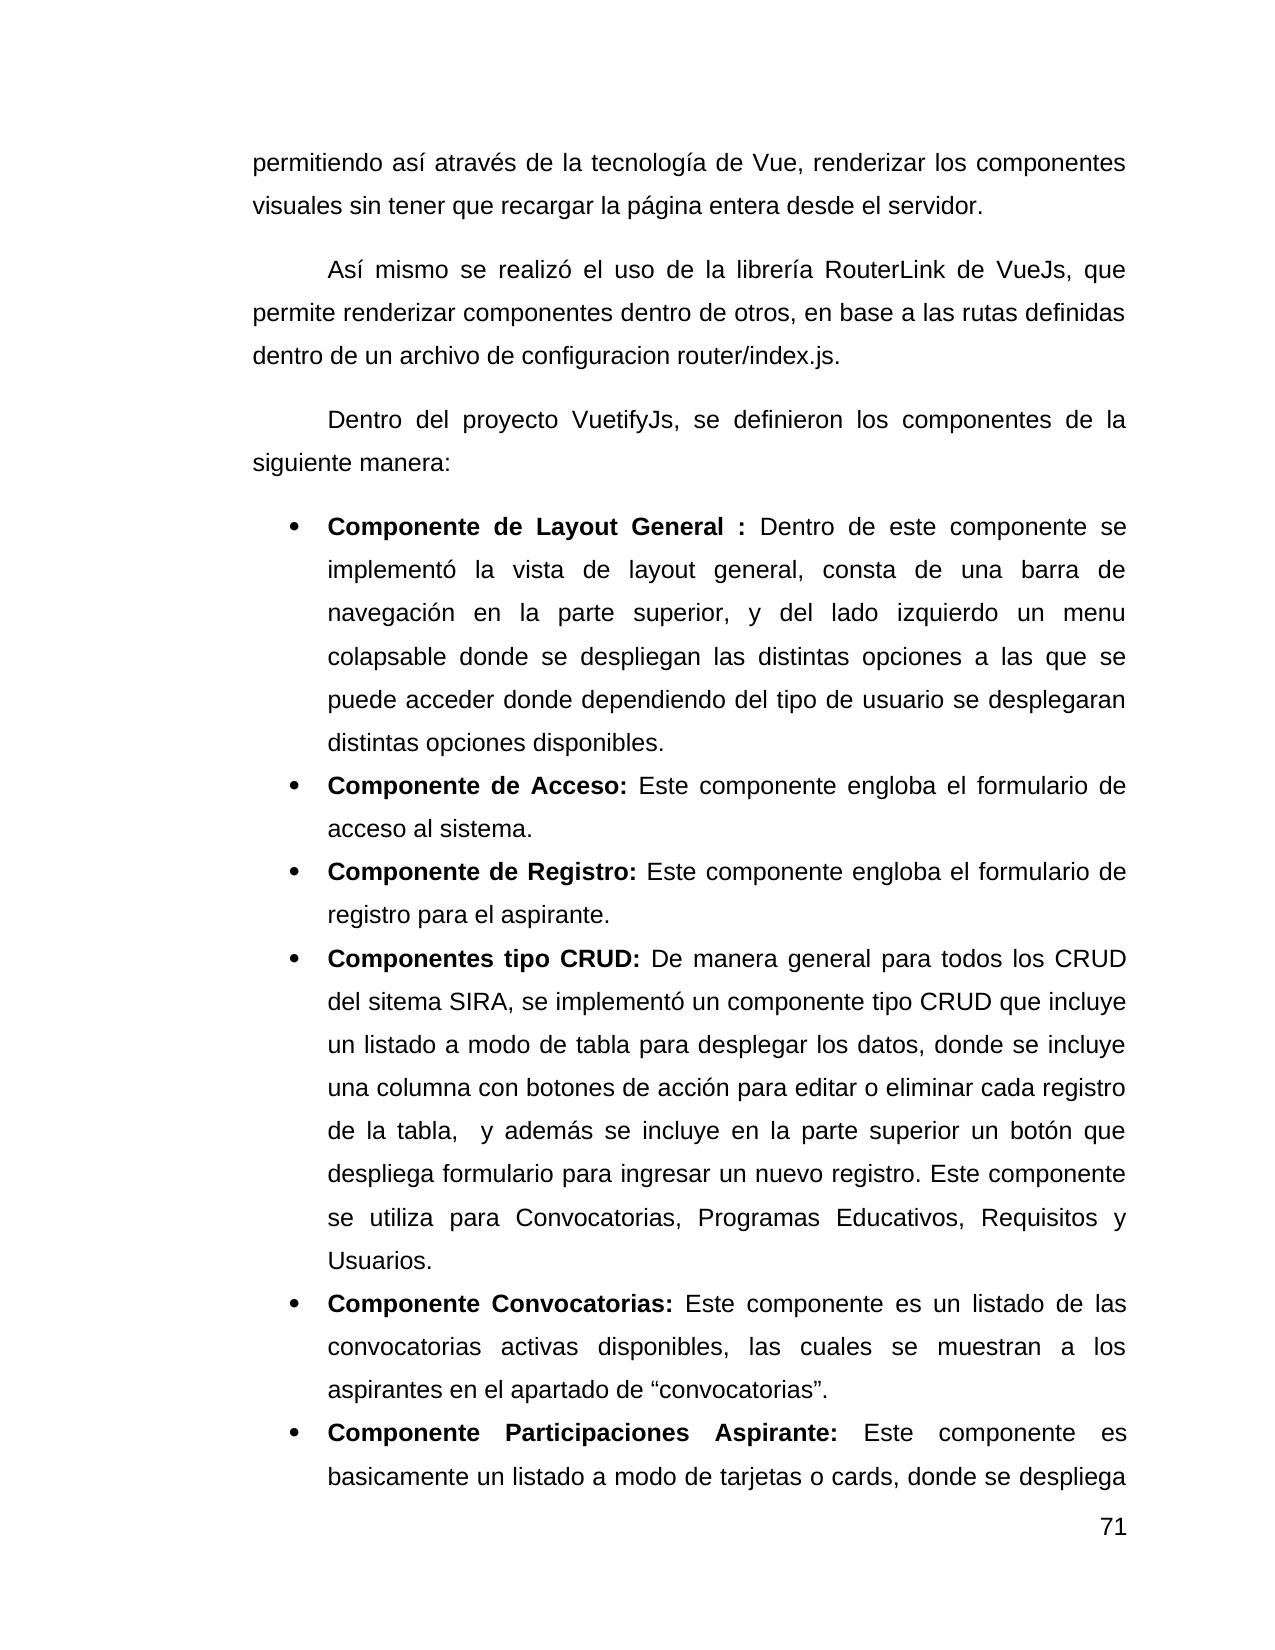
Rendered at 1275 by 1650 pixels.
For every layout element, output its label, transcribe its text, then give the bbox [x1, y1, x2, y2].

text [252, 148, 1127, 219]
list Componente de Acceso: Este componente engloba el formulario de acceso al sistema. [290, 771, 1127, 843]
list Componente de Registro: Este componente engloba el formulario de registro para el aspirante. [290, 857, 1127, 929]
list Componentes tipo CRUD: De manera general para todos los CRUD del sitema SIRA, se implementó un componente tipo CRUD que incluye un listado a modo de tabla para desplegar los datos, donde se incluye una columna con botones de acción para editar o eliminar cada registro de la tabla, y además se incluye en la parte superior un botón que despliega formulario para ingresar un nuevo registro. Este componente se utiliza para Convocatorias, Programas Educativos, Requisitos y Usuarios. [290, 944, 1127, 1274]
list Componente de Layout General : Dentro de este componente se implementó la vista de layout general, consta de una barra de navegación en la parte superior, y del lado izquierdo un menu colapsable donde se despliegan las distintas opciones a las que se puede acceder donde dependiendo del tipo de usuario se desplegaran distintas opciones disponibles. [290, 512, 1127, 757]
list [290, 1418, 1127, 1490]
text Dentro del proyecto VuetifyJs, se definieron los componentes de la siguiente manera: [252, 405, 1127, 477]
text Así mismo se realizó el uso de la librería RouterLink de VueJs, que permite renderizar componentes dentro de otros, en base a las rutas definidas dentro de un archivo de configuracion router/index.js. [252, 255, 1127, 370]
list Componente Convocatorias: Este componente es un listado de las convocatorias activas disponibles, las cuales se muestran a los aspirantes en el apartado de “convocatorias”. [290, 1289, 1127, 1404]
